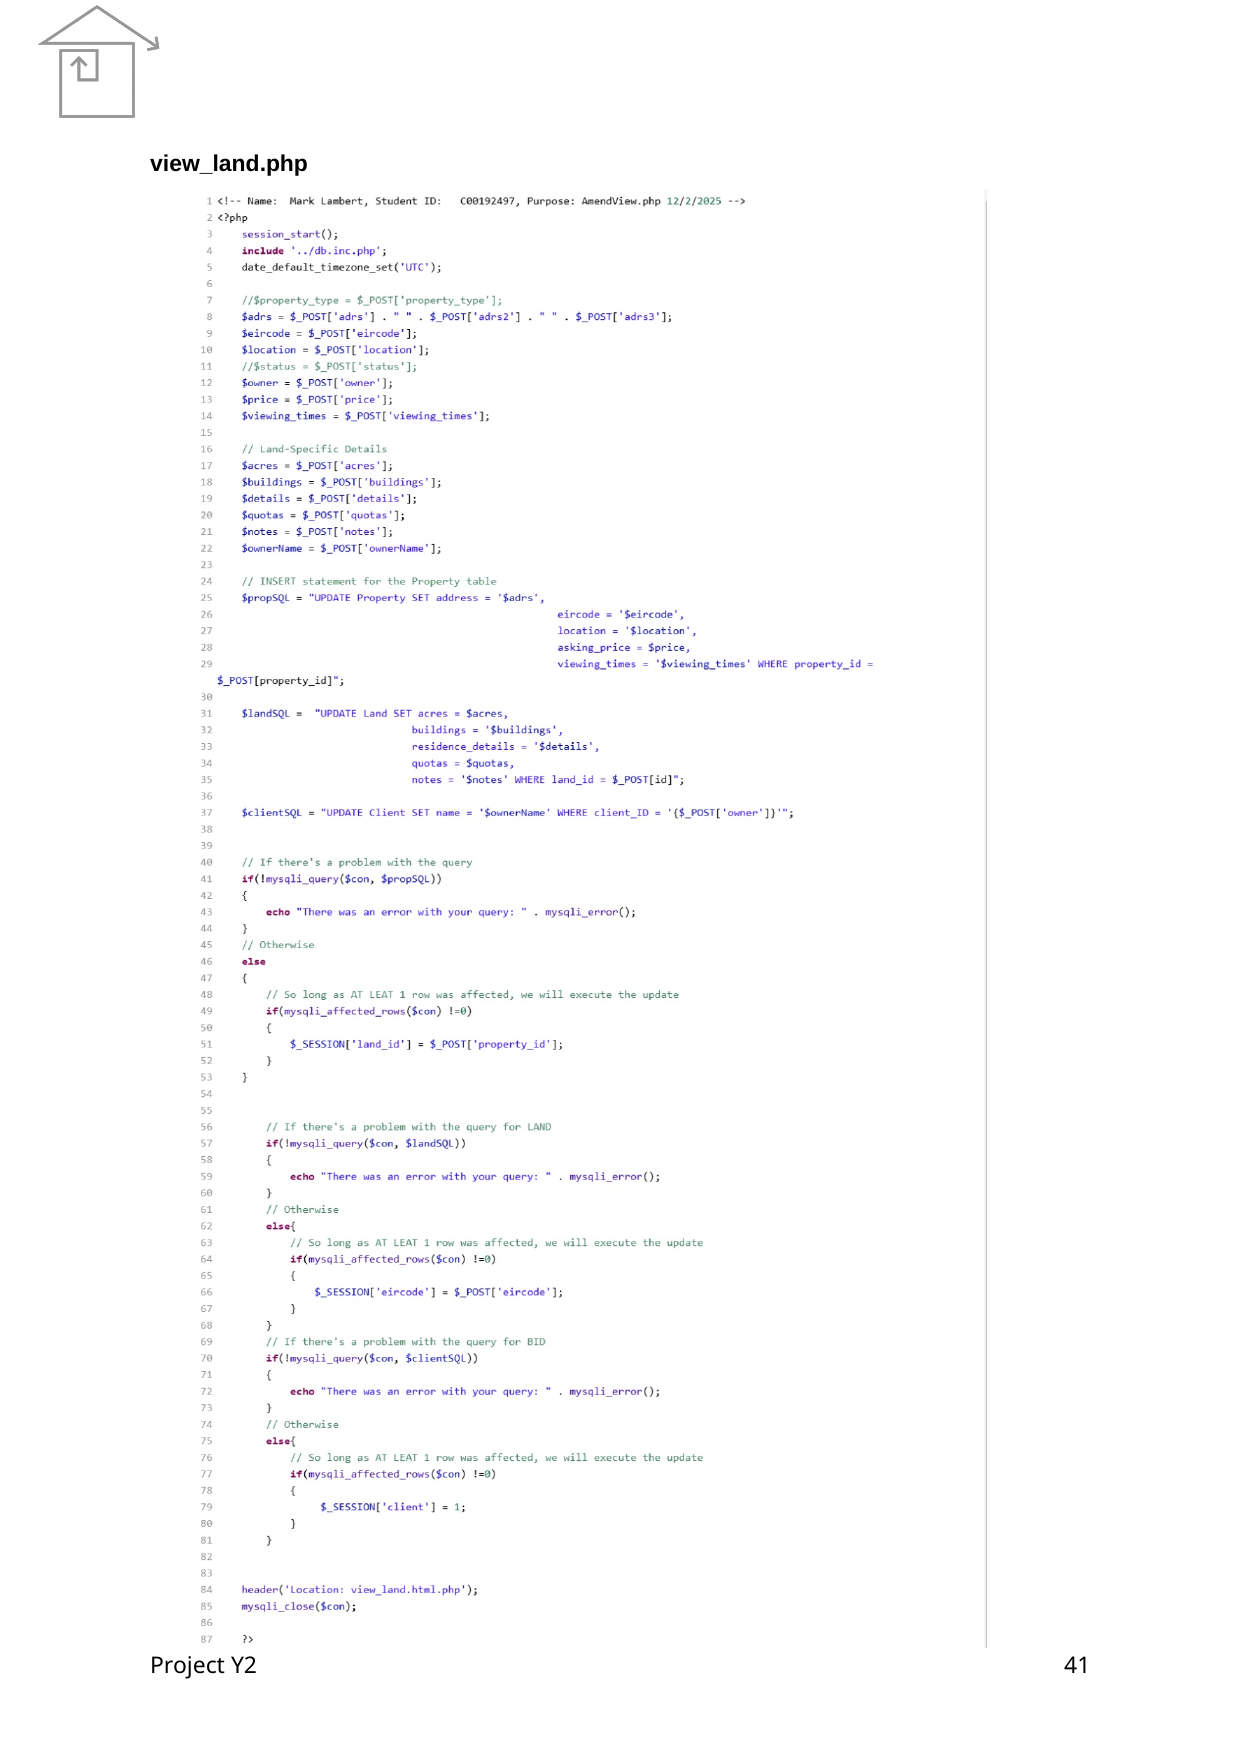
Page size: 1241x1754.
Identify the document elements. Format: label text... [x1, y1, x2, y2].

picture [31, 0, 160, 122]
text view_land.php [150, 150, 1090, 176]
picture [197, 186, 914, 1650]
